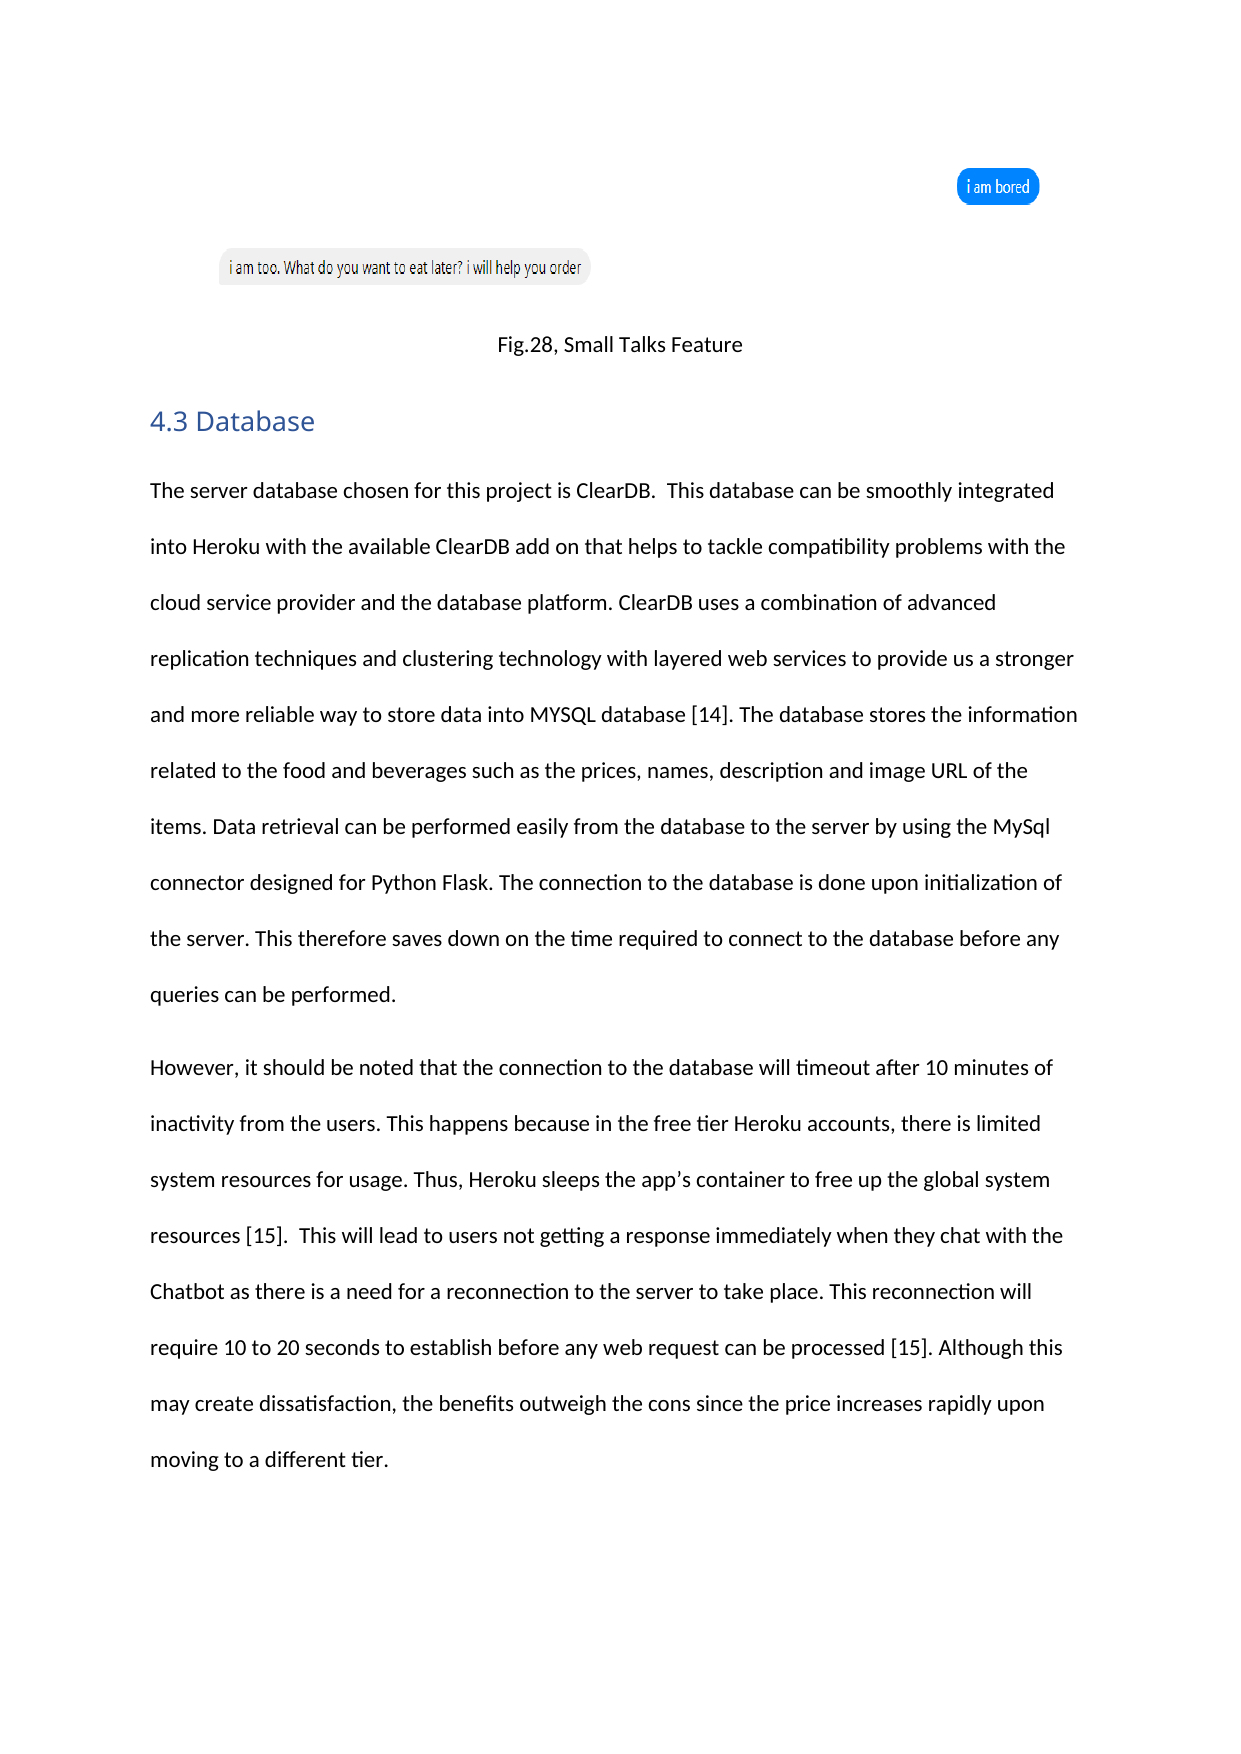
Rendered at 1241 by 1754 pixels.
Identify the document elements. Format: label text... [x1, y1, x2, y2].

picture [188, 150, 1053, 286]
text However, it should be noted that the connection to the database will timeout after 10 minutes of inactivity from the users. This happens because in the free tier Heroku accounts, there is limited system resources for usage. Thus, Heroku sleeps the app’s container to free up the global system resources [15]. This will lead to users not getting a response immediately when they chat with the Chatbot as there is a need for a reconnection to the server to take place. This reconnection will require 10 to 20 seconds to establish before any web request can be processed [15]. Although this may create dissatisfaction, the benefits outweigh the cons since the price increases rapidly upon moving to a different tier. [150, 1053, 1090, 1473]
subtitle 4.3 Database [150, 402, 1090, 439]
text Fig.28, Small Talks Feature [150, 330, 1090, 358]
text The server database chosen for this project is ClearDB. This database can be smoothly integrated into Heroku with the available ClearDB add on that helps to tackle compatibility problems with the cloud service provider and the database platform. ClearDB uses a combination of advanced replication techniques and clustering technology with layered web services to provide us a stronger and more reliable way to store data into MYSQL database [14]. The database stores the information related to the food and beverages such as the prices, names, description and image URL of the items. Data retrieval can be performed easily from the database to the server by using the MySql connector designed for Python Flask. The connection to the database is done upon initialization of the server. This therefore saves down on the time required to connect to the database before any queries can be performed. [150, 476, 1090, 1008]
